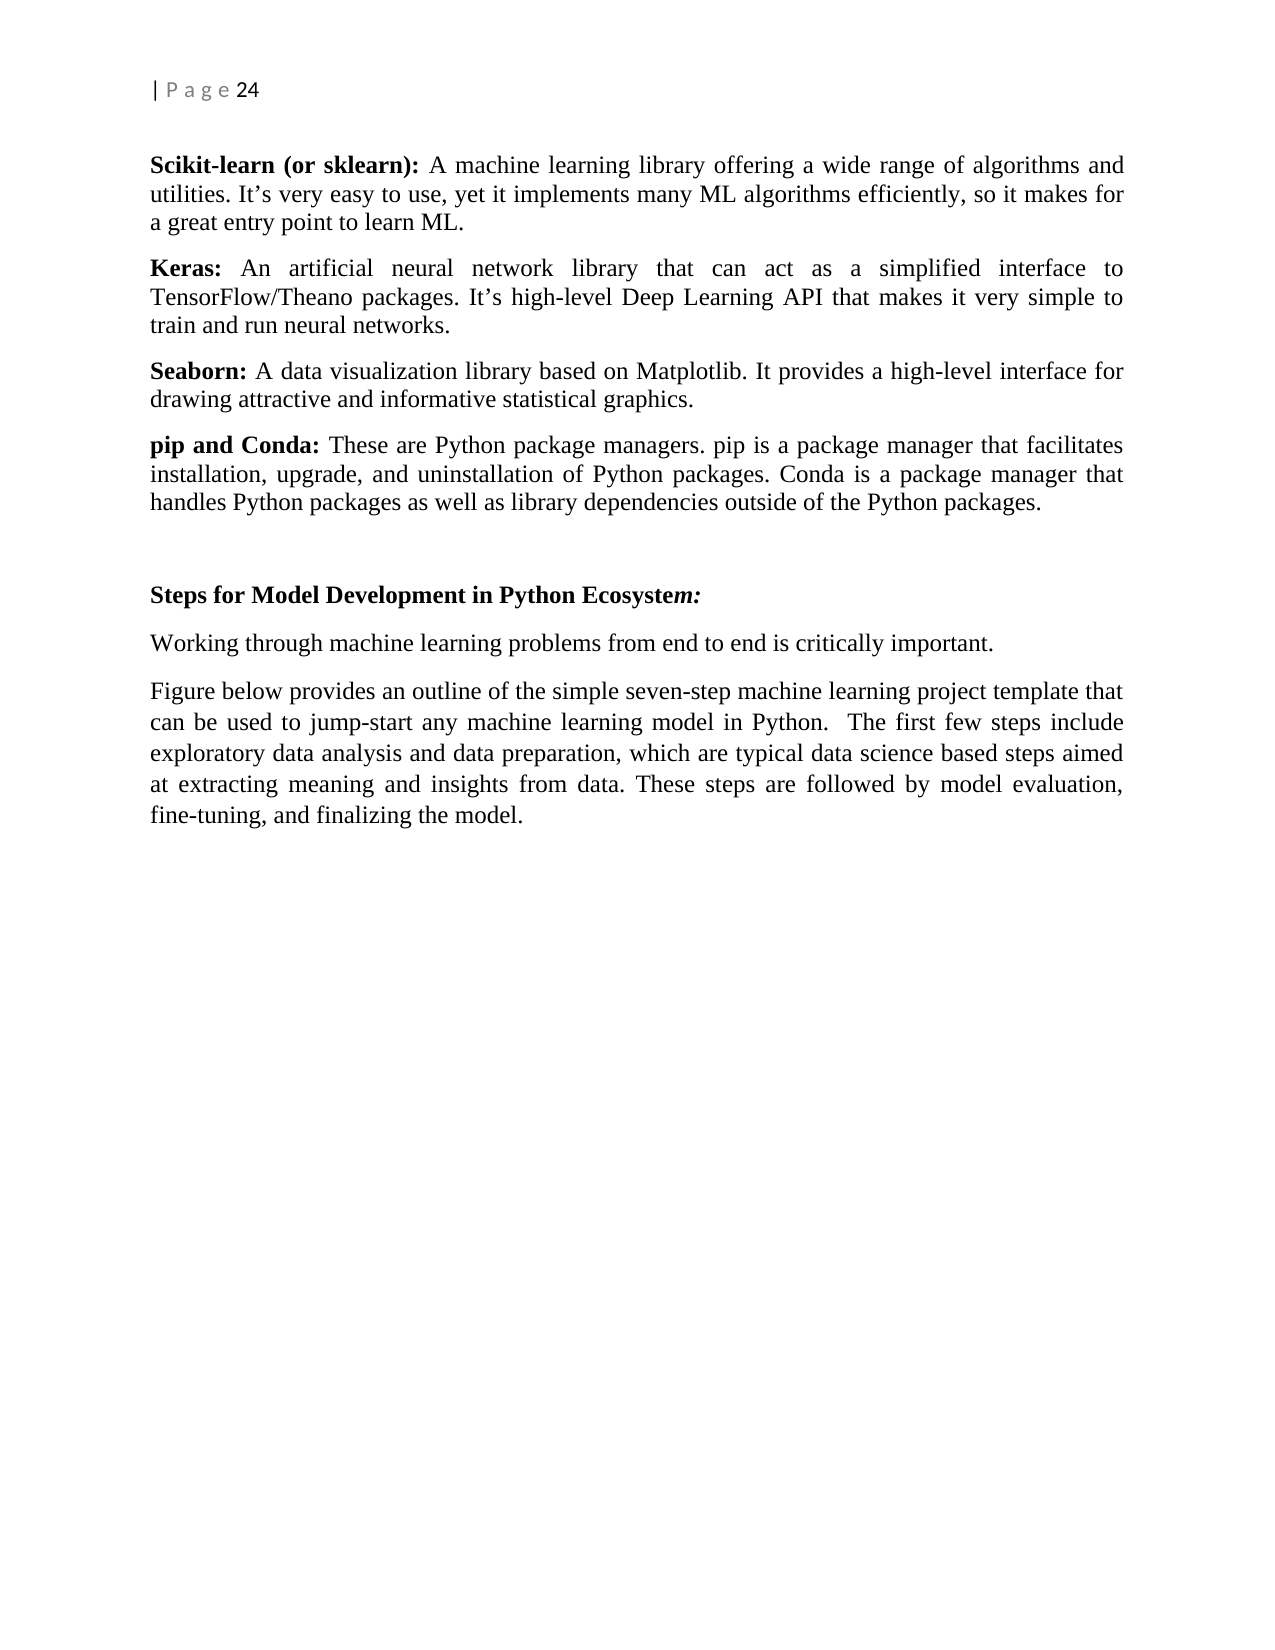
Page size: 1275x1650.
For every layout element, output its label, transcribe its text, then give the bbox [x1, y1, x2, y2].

text Figure below provides an outline of the simple seven-step machine learning project template that can be used to jump-start any machine learning model in Python. The first few steps include exploratory data analysis and data preparation, which are typical data science based steps aimed at extracting meaning and insights from data. These steps are followed by model evaluation, fine-tuning, and finalizing the model. [150, 676, 1125, 829]
text Working through machine learning problems from end to end is critically important. [150, 628, 1125, 657]
text Scikit-learn (or sklearn): A machine learning library offering a wide range of algorithms and utilities. It’s very easy to use, yet it implements many ML algorithms efficiently, so it makes for a great entry point to learn ML. [150, 150, 1125, 236]
text pip and Conda: These are Python package managers. pip is a package manager that facilitates installation, upgrade, and uninstallation of Python packages. Conda is a package manager that handles Python packages as well as library dependencies outside of the Python packages. [150, 430, 1125, 516]
text Steps for Model Development in Python Ecosystem: [150, 581, 1125, 609]
text Seaborn: A data visualization library based on Matplotlib. It provides a high-level interface for drawing attractive and informative statistical graphics. [150, 356, 1125, 413]
text Keras: An artificial neural network library that can act as a simplified interface to TensorFlow/Theano packages. It’s high-level Deep Learning API that makes it very simple to train and run neural networks. [150, 253, 1125, 339]
